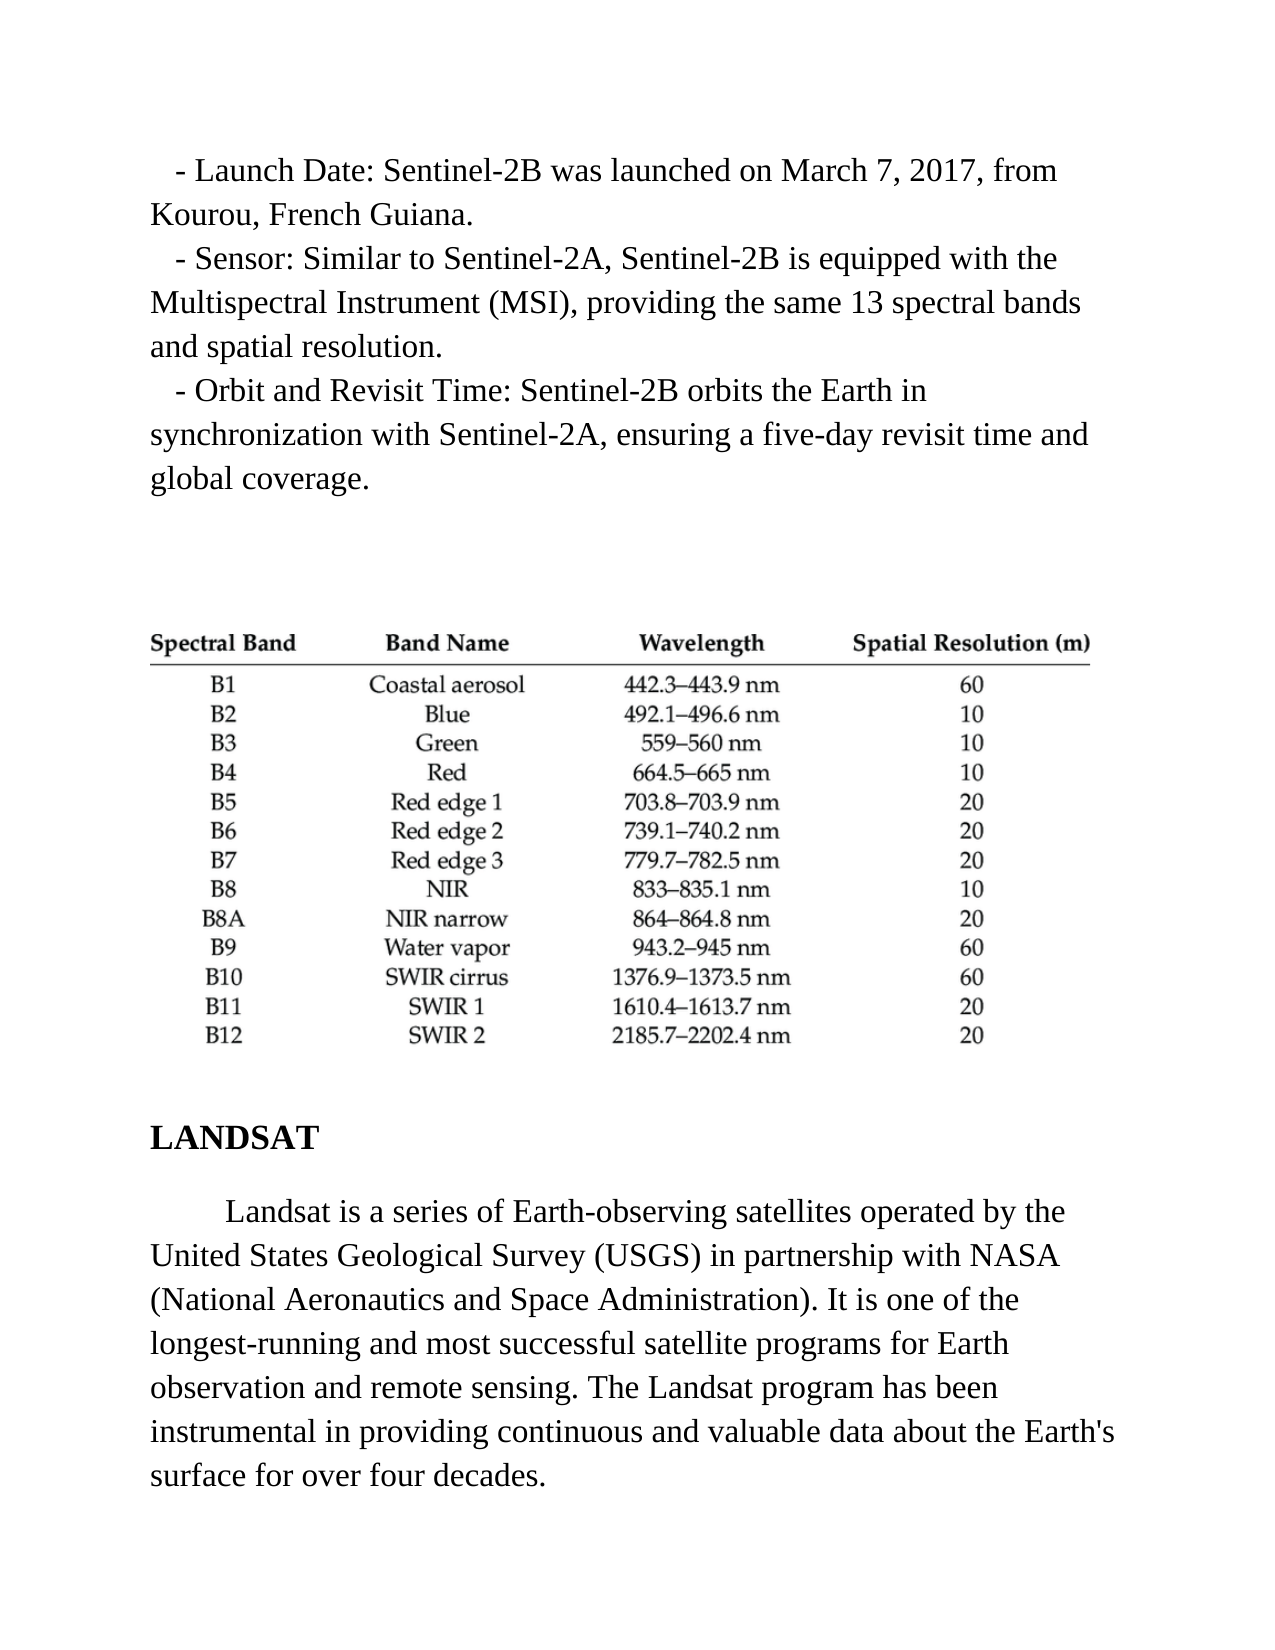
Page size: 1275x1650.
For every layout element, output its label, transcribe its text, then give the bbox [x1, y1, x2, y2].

text LANDSAT [150, 1116, 1125, 1187]
text - Orbit and Revisit Time: Sentinel-2B orbits the Earth in synchronization with Sentinel-2A, ensuring a five-day revisit time and global coverage. [150, 370, 1125, 497]
text Landsat is a series of Earth-observing satellites operated by the United States Geological Survey (USGS) in partnership with NASA (National Aeronautics and Space Administration). It is one of the longest-running and most successful satellite programs for Earth observation and remote sensing. The Landsat program has been instrumental in providing continuous and valuable data about the Earth's surface for over four decades. [150, 1191, 1125, 1493]
text - Launch Date: Sentinel-2B was launched on March 7, 2017, from Kourou, French Guiana. [150, 150, 1125, 232]
picture [150, 634, 1091, 1050]
text - Sensor: Similar to Sentinel-2A, Sentinel-2B is equipped with the Multispectral Instrument (MSI), providing the same 13 spectral bands and spatial resolution. [150, 238, 1125, 364]
